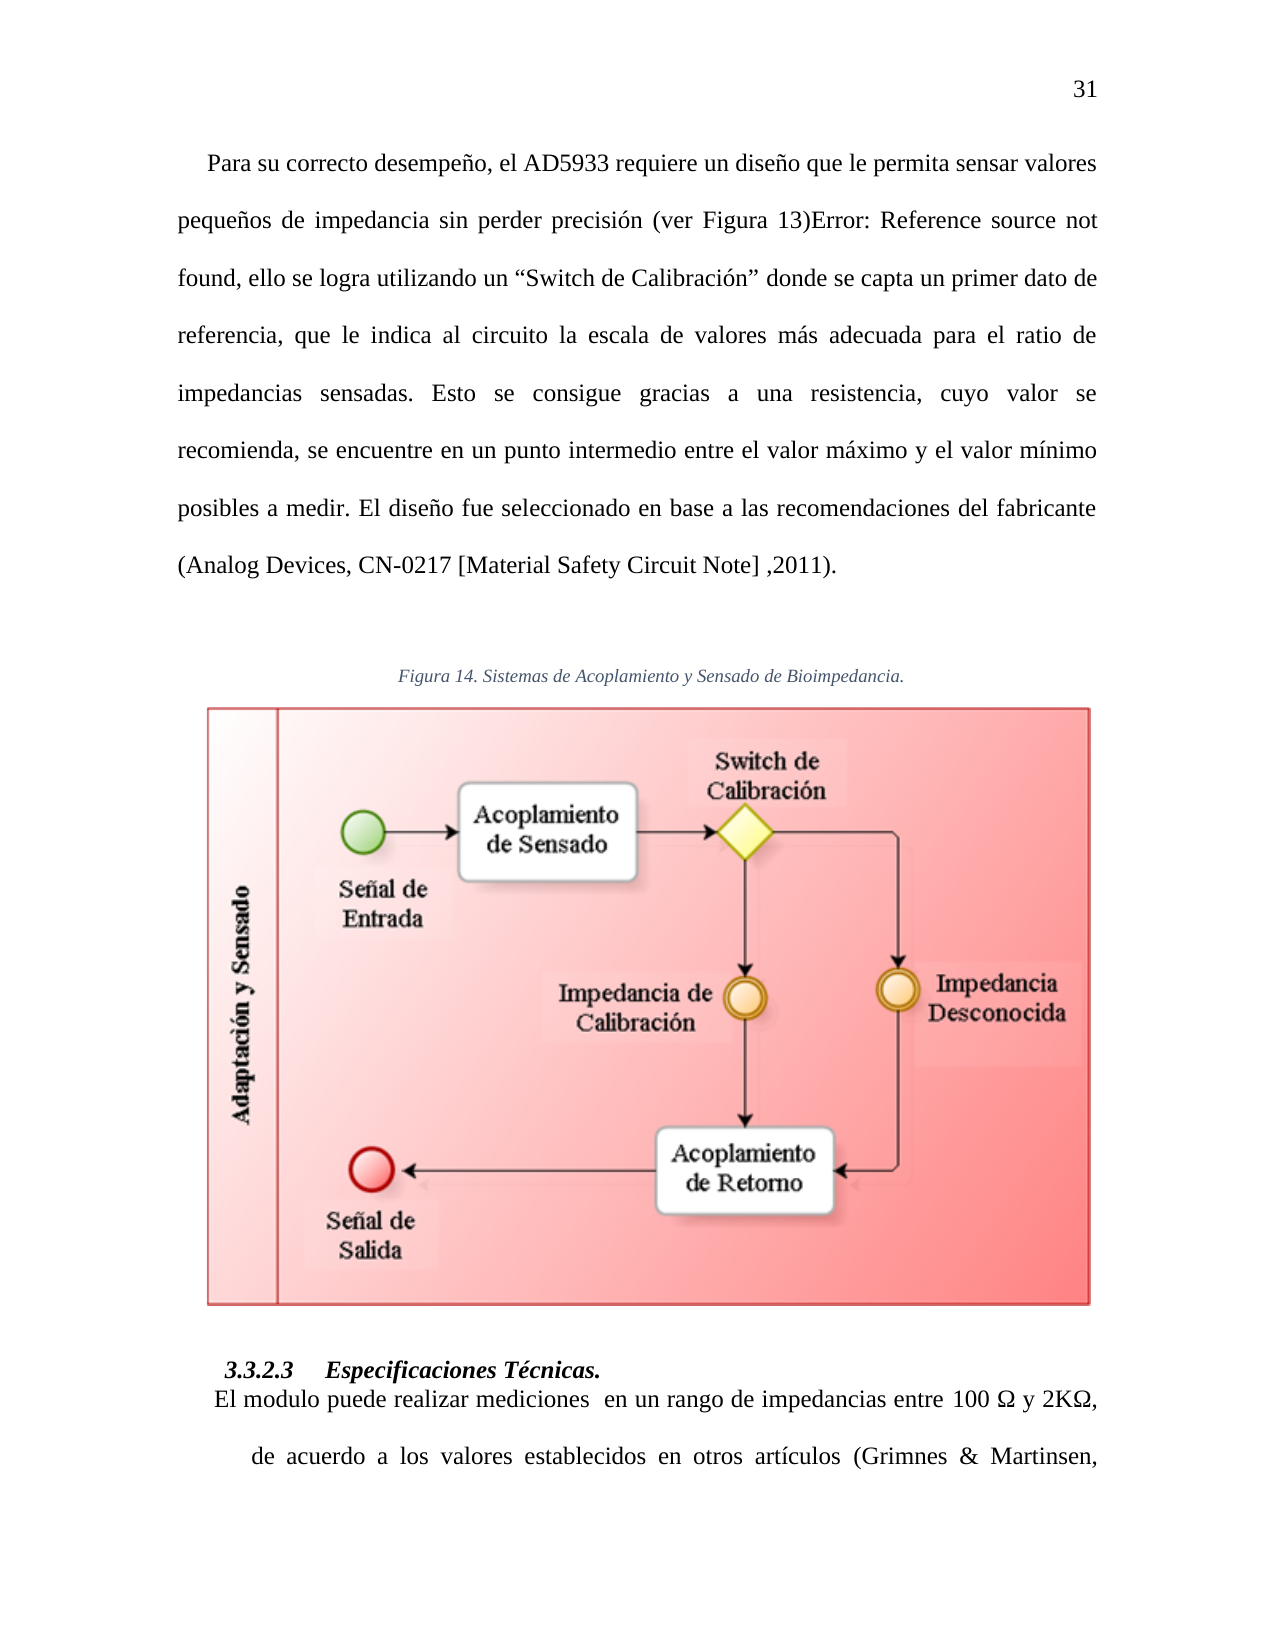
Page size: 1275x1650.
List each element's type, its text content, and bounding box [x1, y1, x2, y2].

text Figura 14. Sistemas de Acoplamiento y Sensado de Bioimpedancia. [177, 665, 1098, 687]
subtitle Especificaciones Técnicas. [177, 1355, 1098, 1384]
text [207, 1384, 1098, 1470]
picture [206, 707, 1091, 1306]
